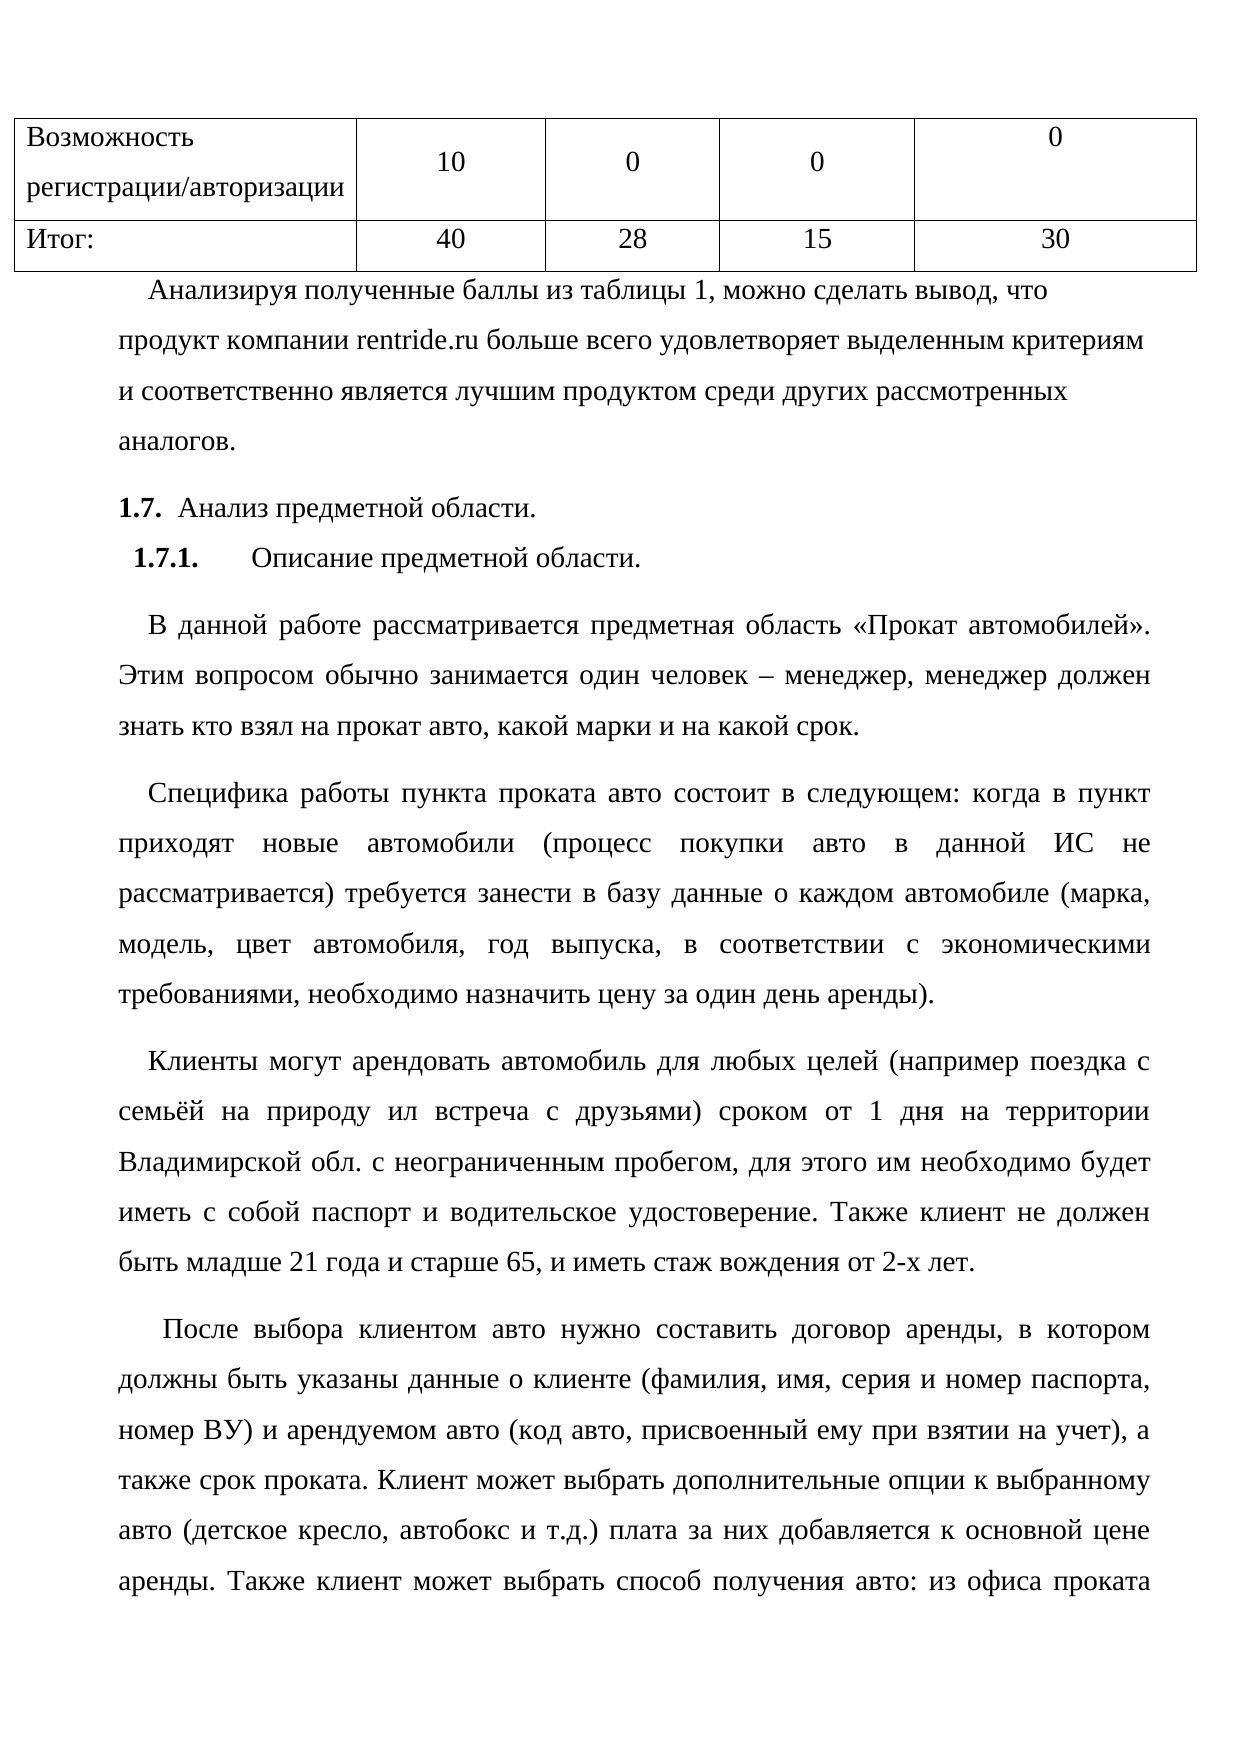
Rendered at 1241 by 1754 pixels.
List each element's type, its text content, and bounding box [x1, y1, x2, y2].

table_cell 15 [720, 221, 914, 271]
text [118, 1311, 1152, 1596]
table_cell 0 [915, 119, 1196, 220]
table_cell 30 [915, 221, 1196, 271]
table_cell Возможность регистрации/авторизации [15, 119, 356, 220]
table_cell 10 [357, 119, 545, 220]
table_cell 0 [546, 119, 719, 220]
table_cell 40 [357, 221, 545, 271]
table_cell Итог: [15, 221, 356, 271]
table_cell 28 [546, 221, 719, 271]
list Описание предметной области. [133, 540, 1152, 574]
table_cell 0 [720, 119, 914, 220]
text В данной работе рассматривается предметная область «Прокат автомобилей». Этим вопросом обычно занимается один человек – менеджер, менеджер должен знать кто взял на прокат авто, какой марки и на какой срок. [118, 607, 1152, 741]
list Анализ предметной области. [118, 490, 1152, 523]
text Анализируя полученные баллы из таблицы 1, можно сделать вывод, что продукт компании rentride.ru больше всего удовлетворяет выделенным критериям и соответственно является лучшим продуктом среди других рассмотренных аналогов. [118, 272, 1152, 456]
text Клиенты могут арендовать автомобиль для любых целей (например поездка с семьёй на природу ил встреча с друзьями) сроком от 1 дня на территории Владимирской обл. с неограниченным пробегом, для этого им необходимо будет иметь с собой паспорт и водительское удостоверение. Также клиент не должен быть младше 21 года и старше 65, и иметь стаж вождения от 2-х лет. [118, 1043, 1152, 1278]
text Специфика работы пункта проката авто состоит в следующем: когда в пункт приходят новые автомобили (процесс покупки авто в данной ИС не рассматривается) требуется занести в базу данные о каждом автомобиле (марка, модель, цвет автомобиля, год выпуска, в соответствии с экономическими требованиями, необходимо назначить цену за один день аренды). [118, 775, 1152, 1009]
